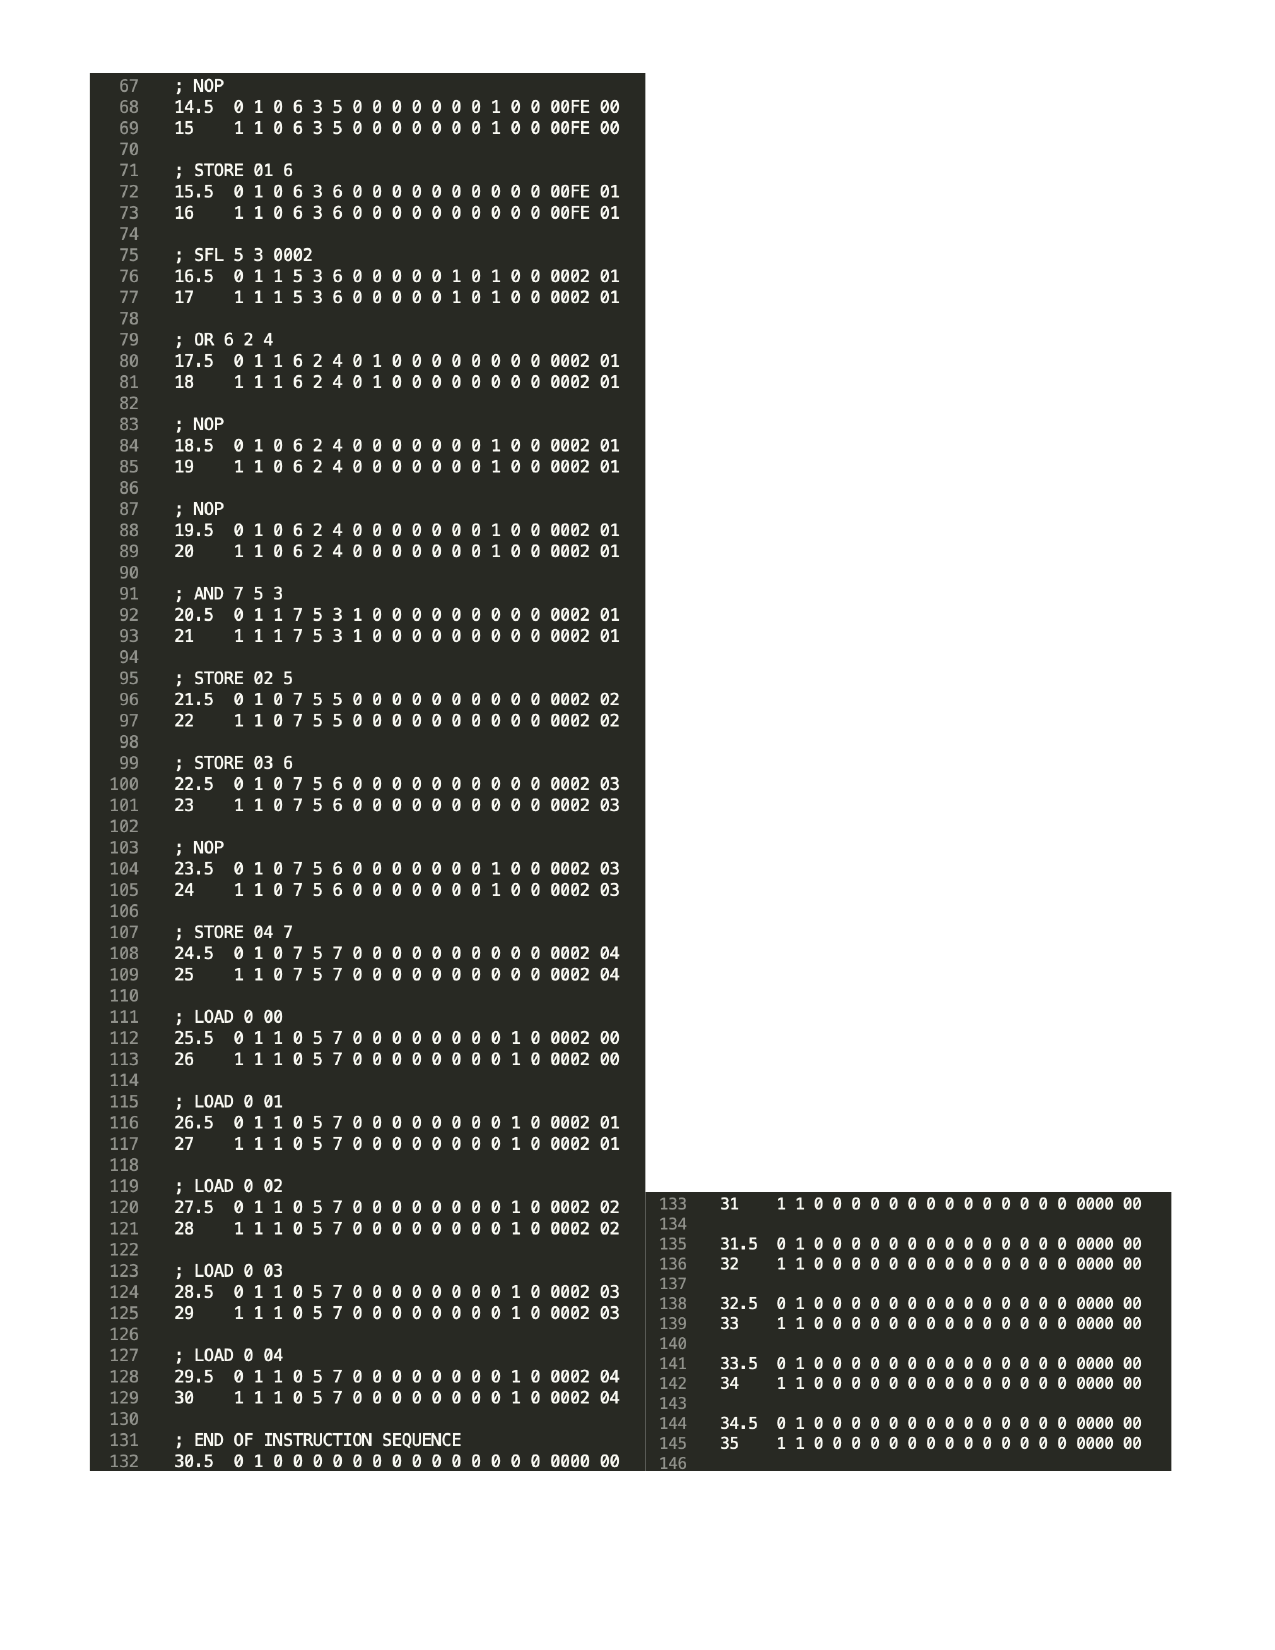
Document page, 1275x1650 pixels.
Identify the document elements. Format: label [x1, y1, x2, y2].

picture [89, 73, 1172, 1471]
